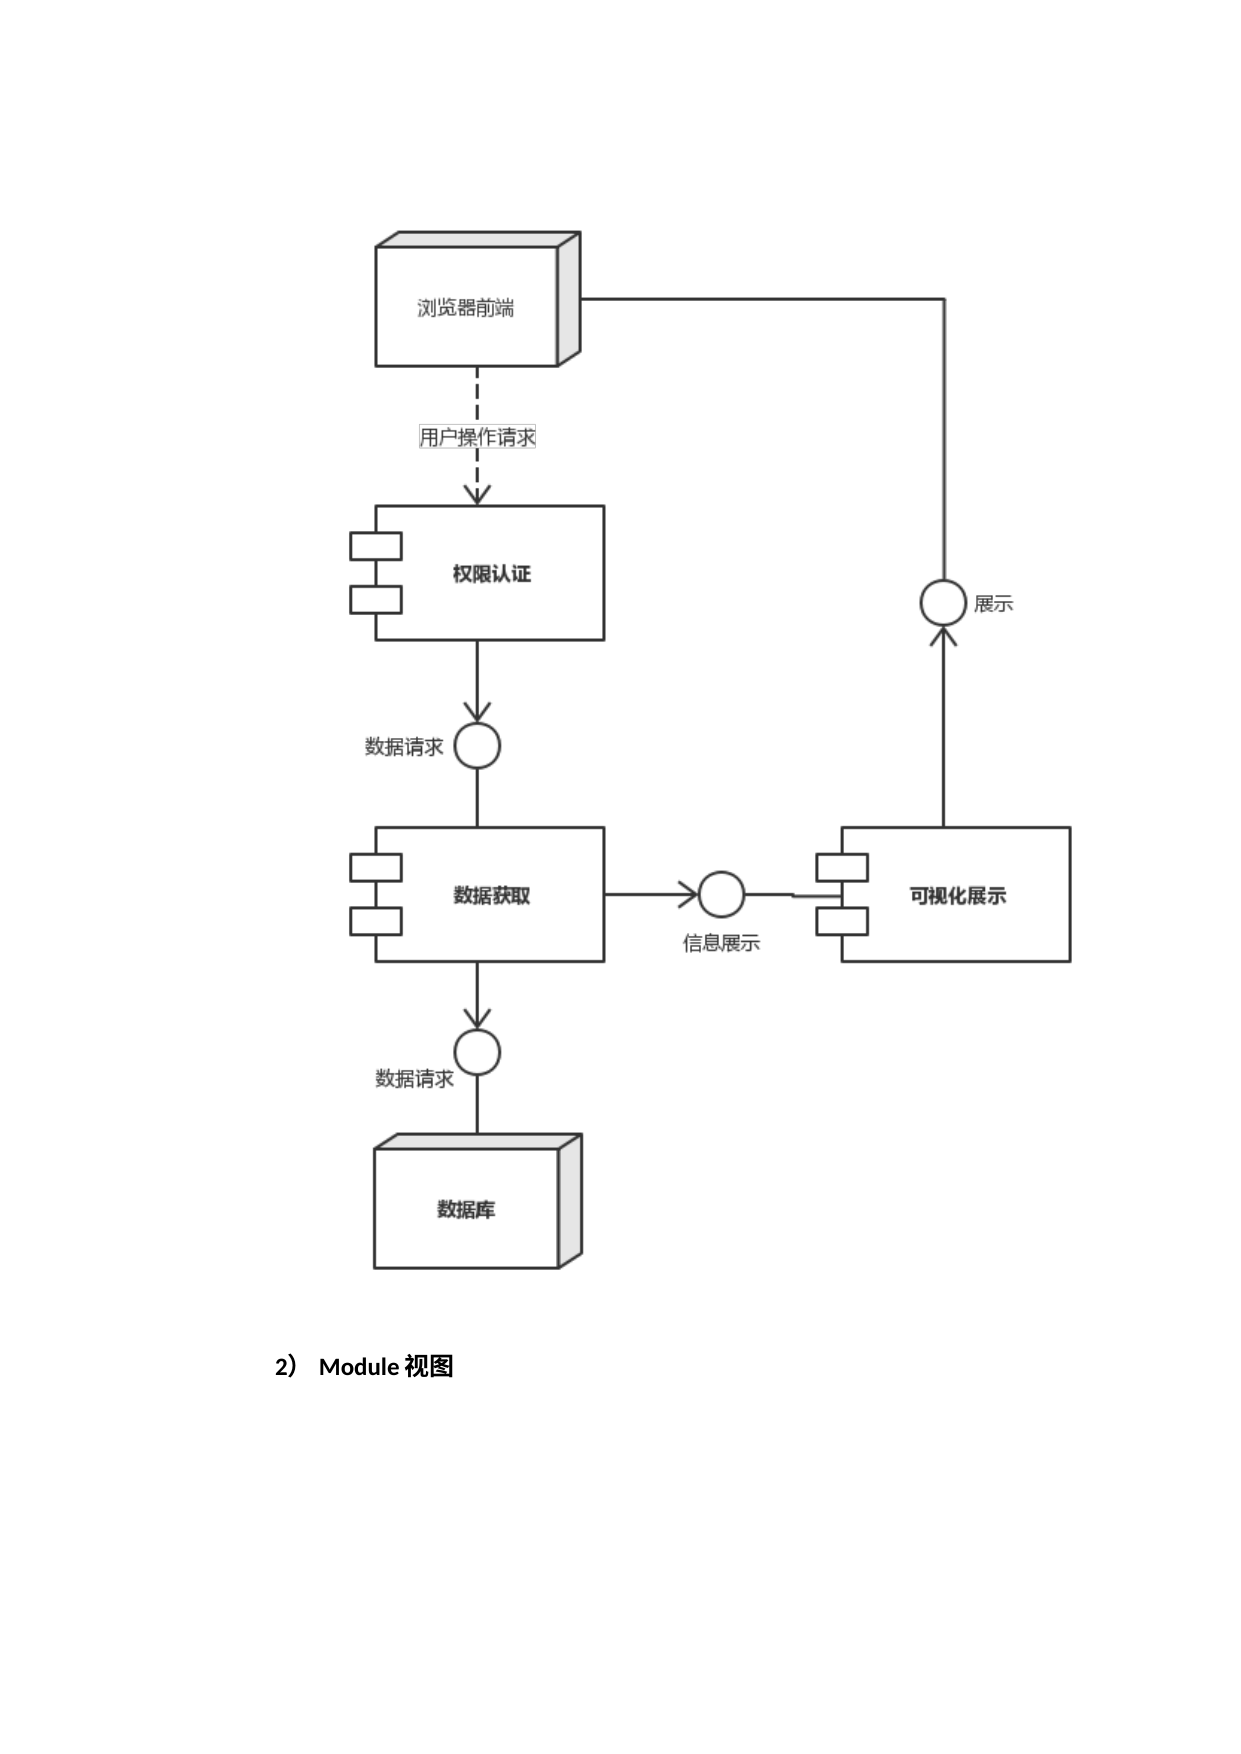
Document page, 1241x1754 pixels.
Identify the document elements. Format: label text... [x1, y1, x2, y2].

list Module视图 [275, 1332, 1053, 1397]
picture [275, 162, 1118, 1316]
